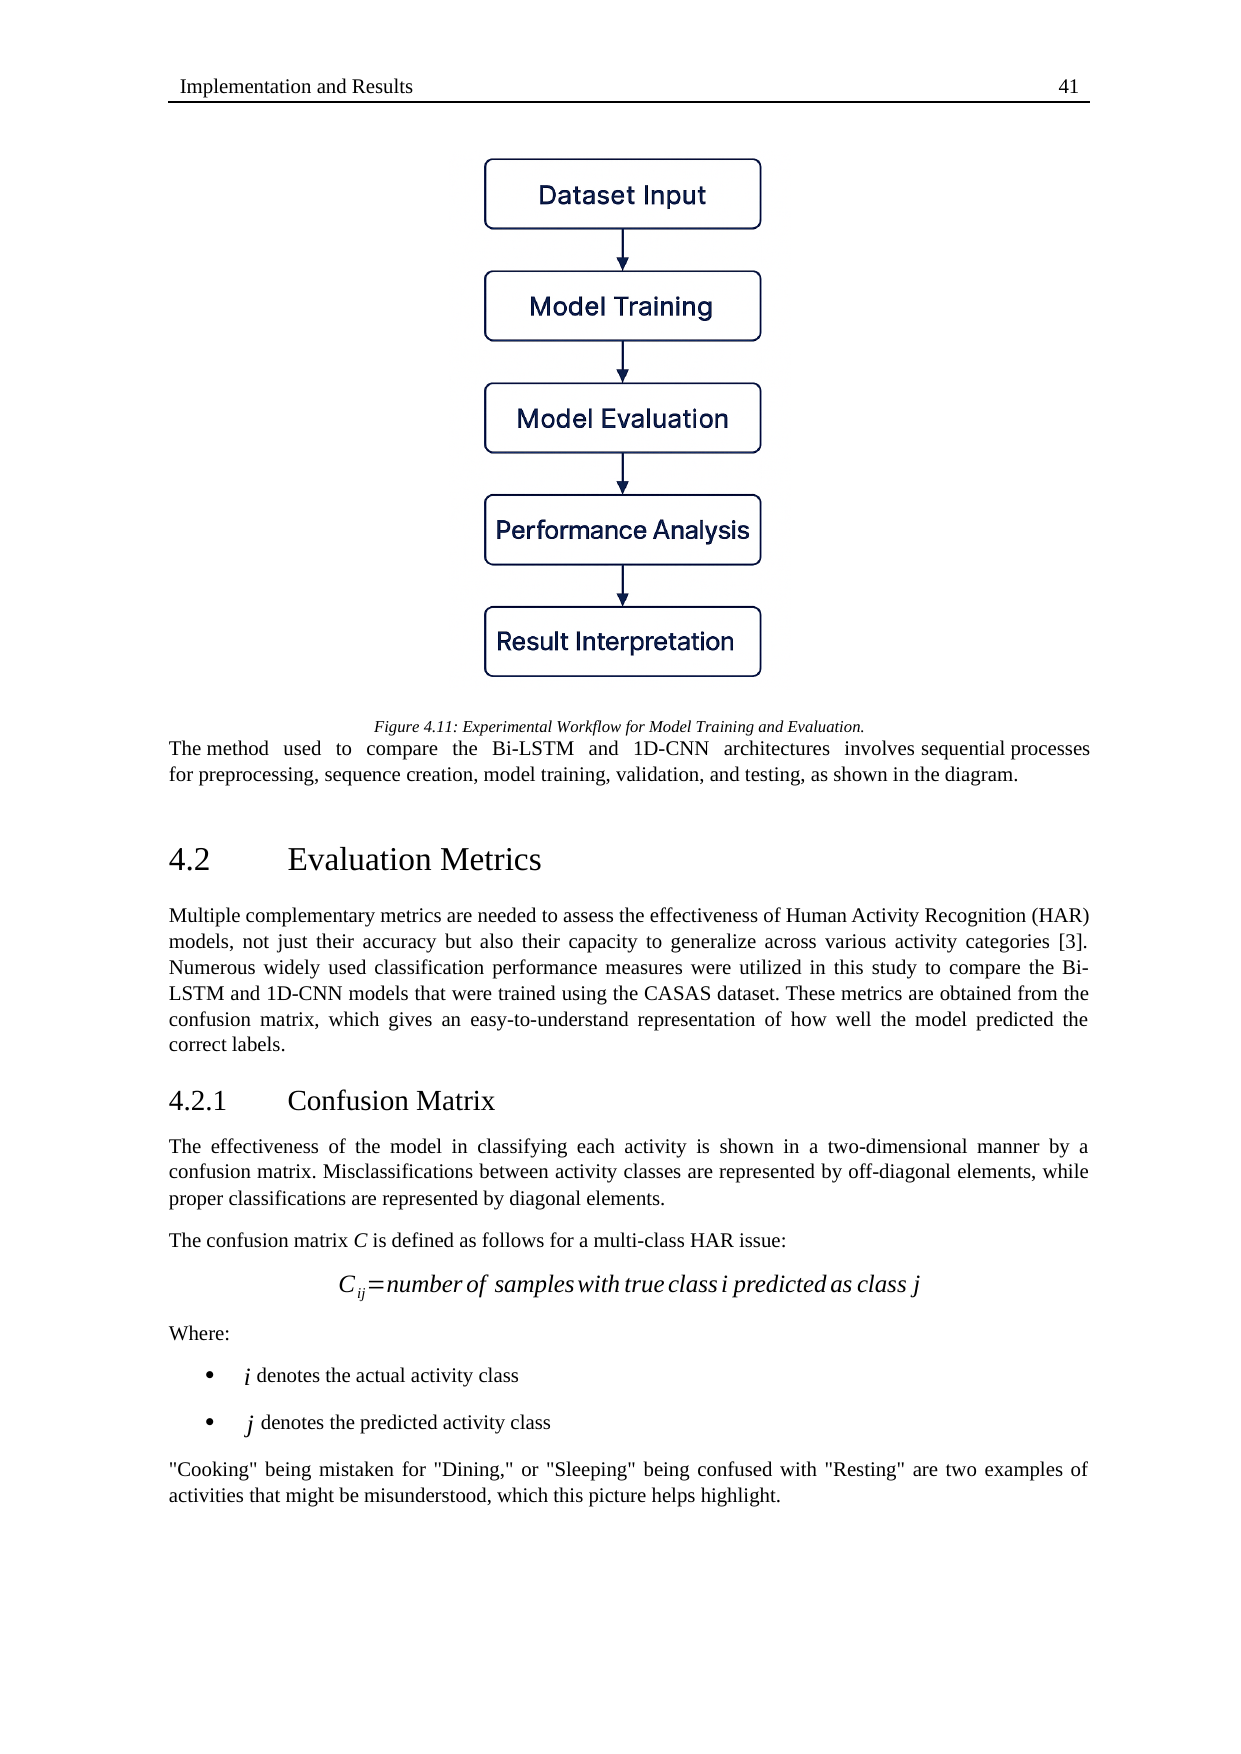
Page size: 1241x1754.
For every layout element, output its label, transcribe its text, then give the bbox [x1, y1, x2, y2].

list denotes the predicted activity class [206, 1410, 1090, 1438]
subtitle Evaluation Metrics [169, 838, 1090, 878]
text The effectiveness of the model in classifying each activity is shown in a two-dimensional manner by a confusion matrix. Misclassifications between activity classes are represented by off-diagonal elements, while proper classifications are represented by diagonal elements. [169, 1133, 1090, 1209]
subtitle Confusion Matrix [169, 1083, 1090, 1117]
text Multiple complementary metrics are needed to assess the effectiveness of Human Activity Recognition (HAR) models, not just their accuracy but also their capacity to generalize across various activity categories [3]. Numerous widely used classification performance measures were utilized in this study to compare the Bi-LSTM and 1D-CNN models that were trained using the CASAS dataset. These metrics are obtained from the confusion matrix, which gives an easy-to-understand representation of how well the model predicted the correct labels. [169, 903, 1090, 1056]
text "Cooking" being mistaken for "Dining," or "Sleeping" being confused with "Resting" are two examples of activities that might be misunderstood, which this picture helps highlight. [169, 1457, 1090, 1507]
picture [449, 150, 792, 690]
text The confusion matrix C is defined as follows for a multi-class HAR issue: [169, 1228, 1090, 1252]
text Where: [169, 1321, 1090, 1344]
list denotes the actual activity class [206, 1363, 1090, 1391]
